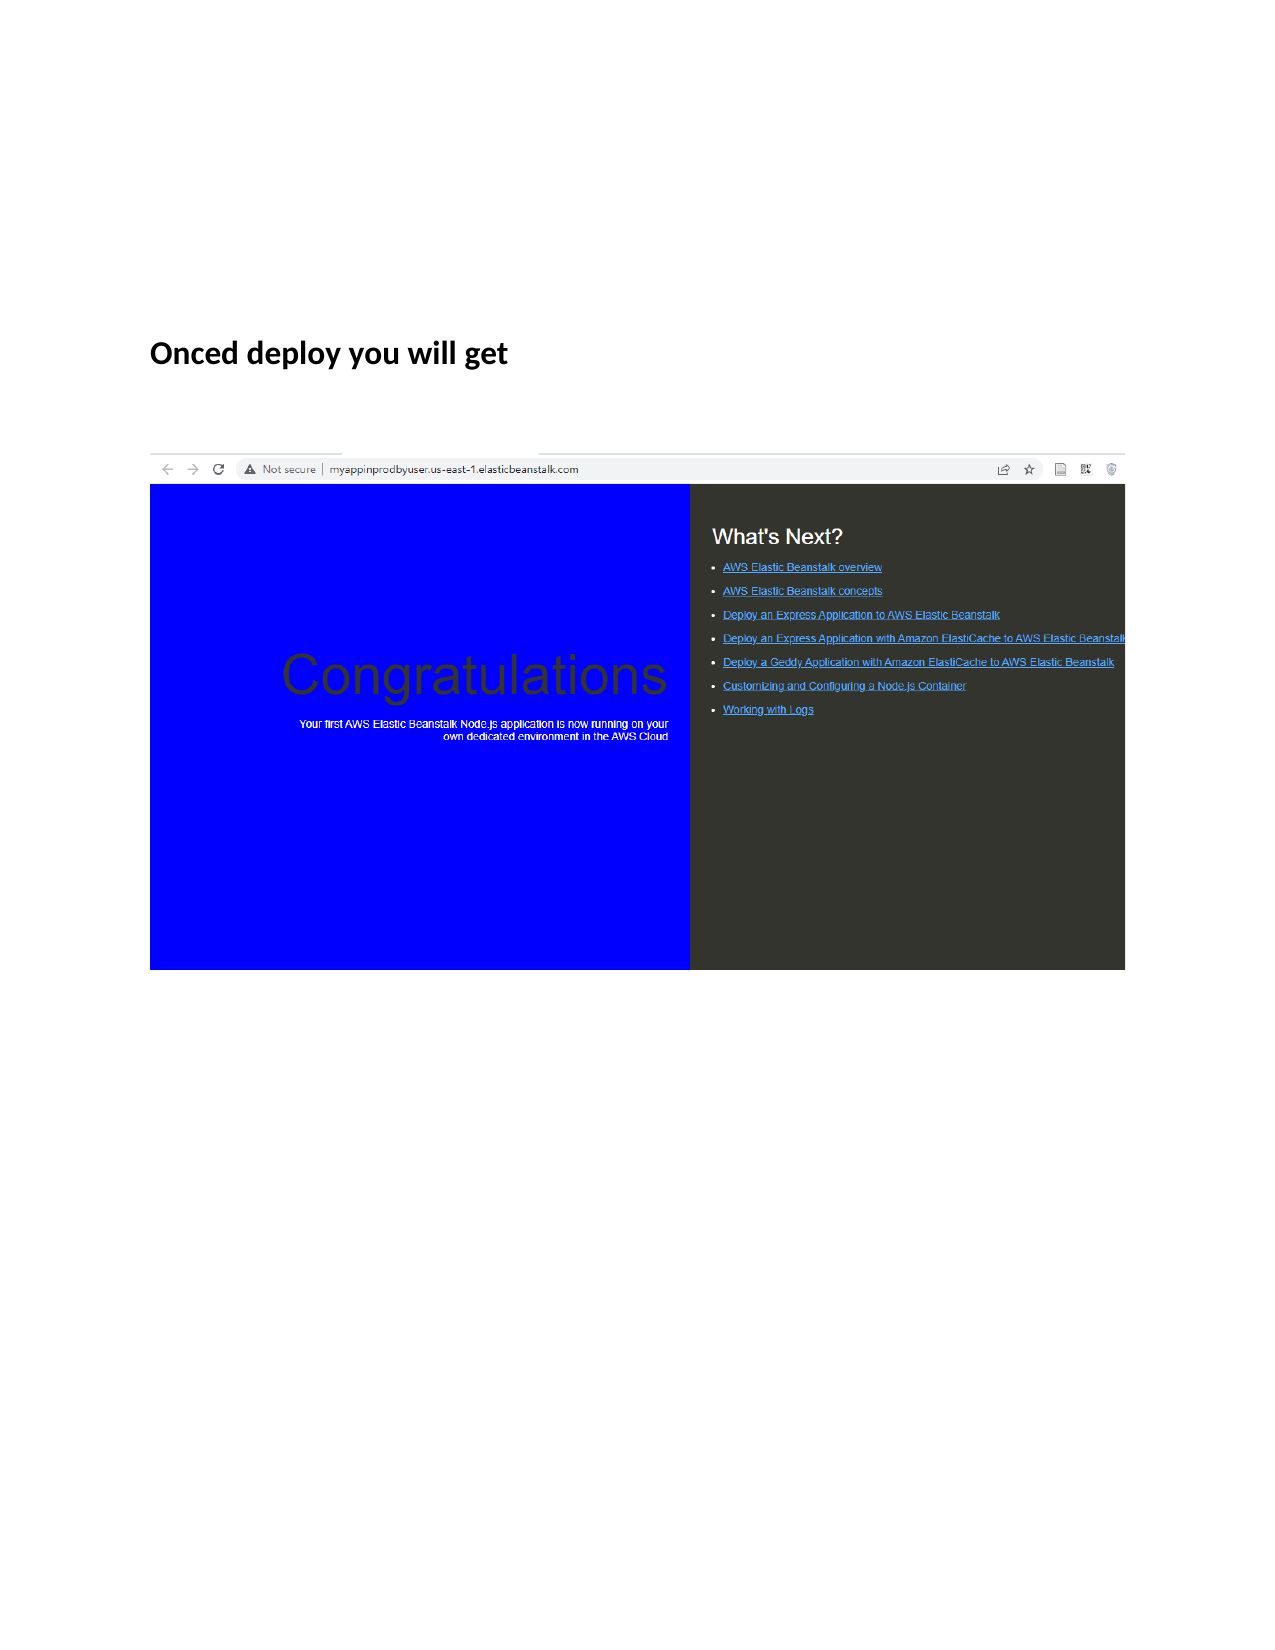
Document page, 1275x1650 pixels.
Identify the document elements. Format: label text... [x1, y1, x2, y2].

picture [150, 453, 1125, 970]
text Onced deploy you will get [150, 332, 1125, 373]
